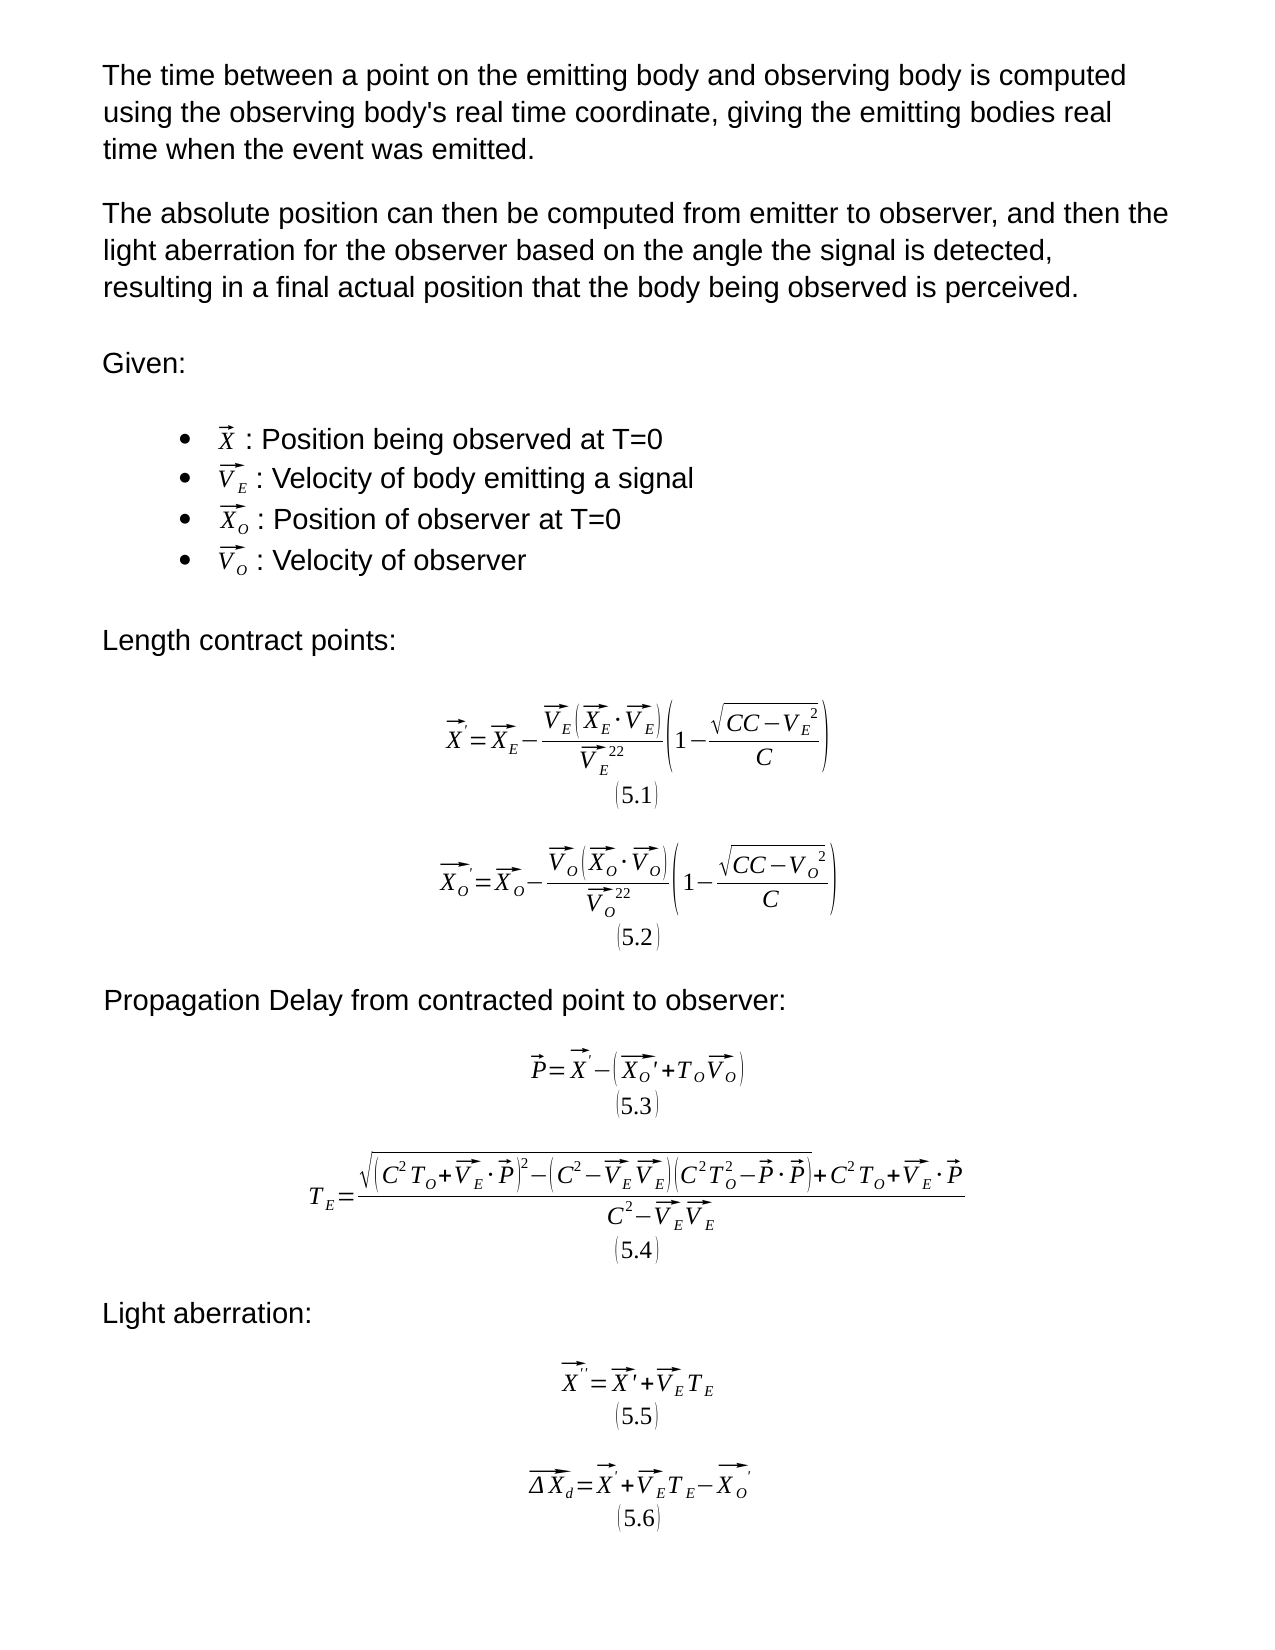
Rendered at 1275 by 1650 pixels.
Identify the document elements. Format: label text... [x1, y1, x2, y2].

text The absolute position can then be computed from emitter to observer, and then the light aberration for the observer based on the angle the signal is detected, resulting in a final actual position that the body being observed is perceived. [102, 196, 1172, 303]
list : Velocity of observer [180, 543, 1172, 580]
list : Position of observer at T=0 [180, 502, 1172, 539]
text Propagation Delay from contracted point to observer: [103, 983, 1172, 1016]
text Light aberration: [102, 1296, 1172, 1329]
text The time between a point on the emitting body and observing body is computed using the observing body's real time coordinate, giving the emitting bodies real time when the event was emitted. [102, 58, 1172, 166]
list : Position being observed at T=0 [180, 422, 1172, 457]
text Given: [102, 346, 1172, 379]
text Length contract points: [102, 622, 1172, 656]
list : Velocity of body emitting a signal [180, 461, 1172, 498]
